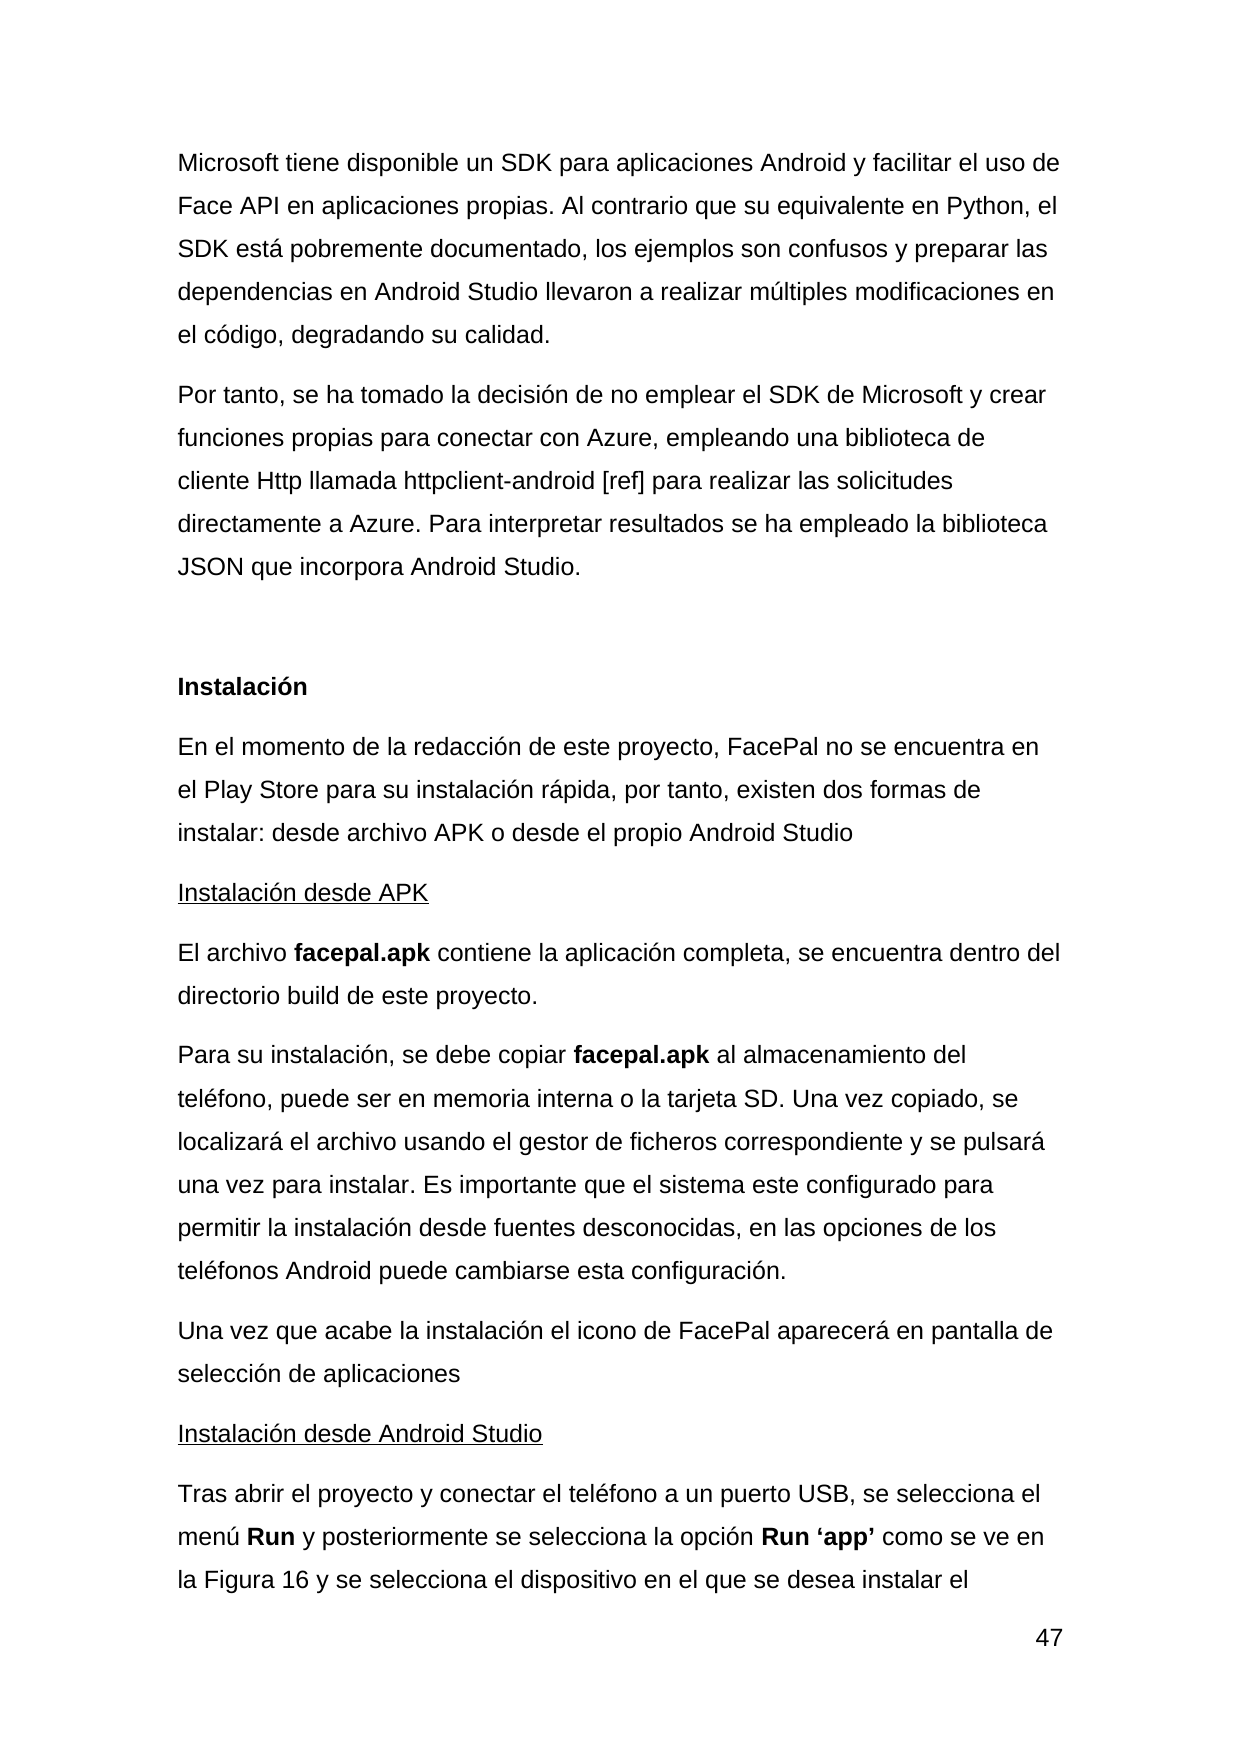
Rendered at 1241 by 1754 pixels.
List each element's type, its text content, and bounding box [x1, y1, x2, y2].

text Para su instalación, se debe copiar facepal.apk al almacenamiento del teléfono, puede ser en memoria interna o la tarjeta SD. Una vez copiado, se localizará el archivo usando el gestor de ficheros correspondiente y se pulsará una vez para instalar. Es importante que el sistema este configurado para permitir la instalación desde fuentes desconocidas, en las opciones de los teléfonos Android puede cambiarse esta configuración. [177, 1041, 1063, 1285]
text Por tanto, se ha tomado la decisión de no emplear el SDK de Microsoft y crear funciones propias para conectar con Azure, empleando una biblioteca de cliente Http llamada httpclient-android [ref] para realizar las solicitudes directamente a Azure. Para interpretar resultados se ha empleado la biblioteca JSON que incorpora Android Studio. [177, 380, 1063, 581]
text Instalación desde APK [177, 878, 1063, 907]
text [177, 1479, 1063, 1594]
text Microsoft tiene disponible un SDK para aplicaciones Android y facilitar el uso de Face API en aplicaciones propias. Al contrario que su equivalente en Python, el SDK está pobremente documentado, los ejemplos son confusos y preparar las dependencias en Android Studio llevaron a realizar múltiples modificaciones en el código, degradando su calidad. [177, 148, 1063, 349]
text El archivo facepal.apk contiene la aplicación completa, se encuentra dentro del directorio build de este proyecto. [177, 938, 1063, 1009]
text Instalación [177, 672, 1063, 701]
text Una vez que acabe la instalación el icono de FacePal aparecerá en pantalla de selección de aplicaciones [177, 1316, 1063, 1388]
text En el momento de la redacción de este proyecto, FacePal no se encuentra en el Play Store para su instalación rápida, por tanto, existen dos formas de instalar: desde archivo APK o desde el propio Android Studio [177, 732, 1063, 847]
text Instalación desde Android Studio [177, 1419, 1063, 1448]
